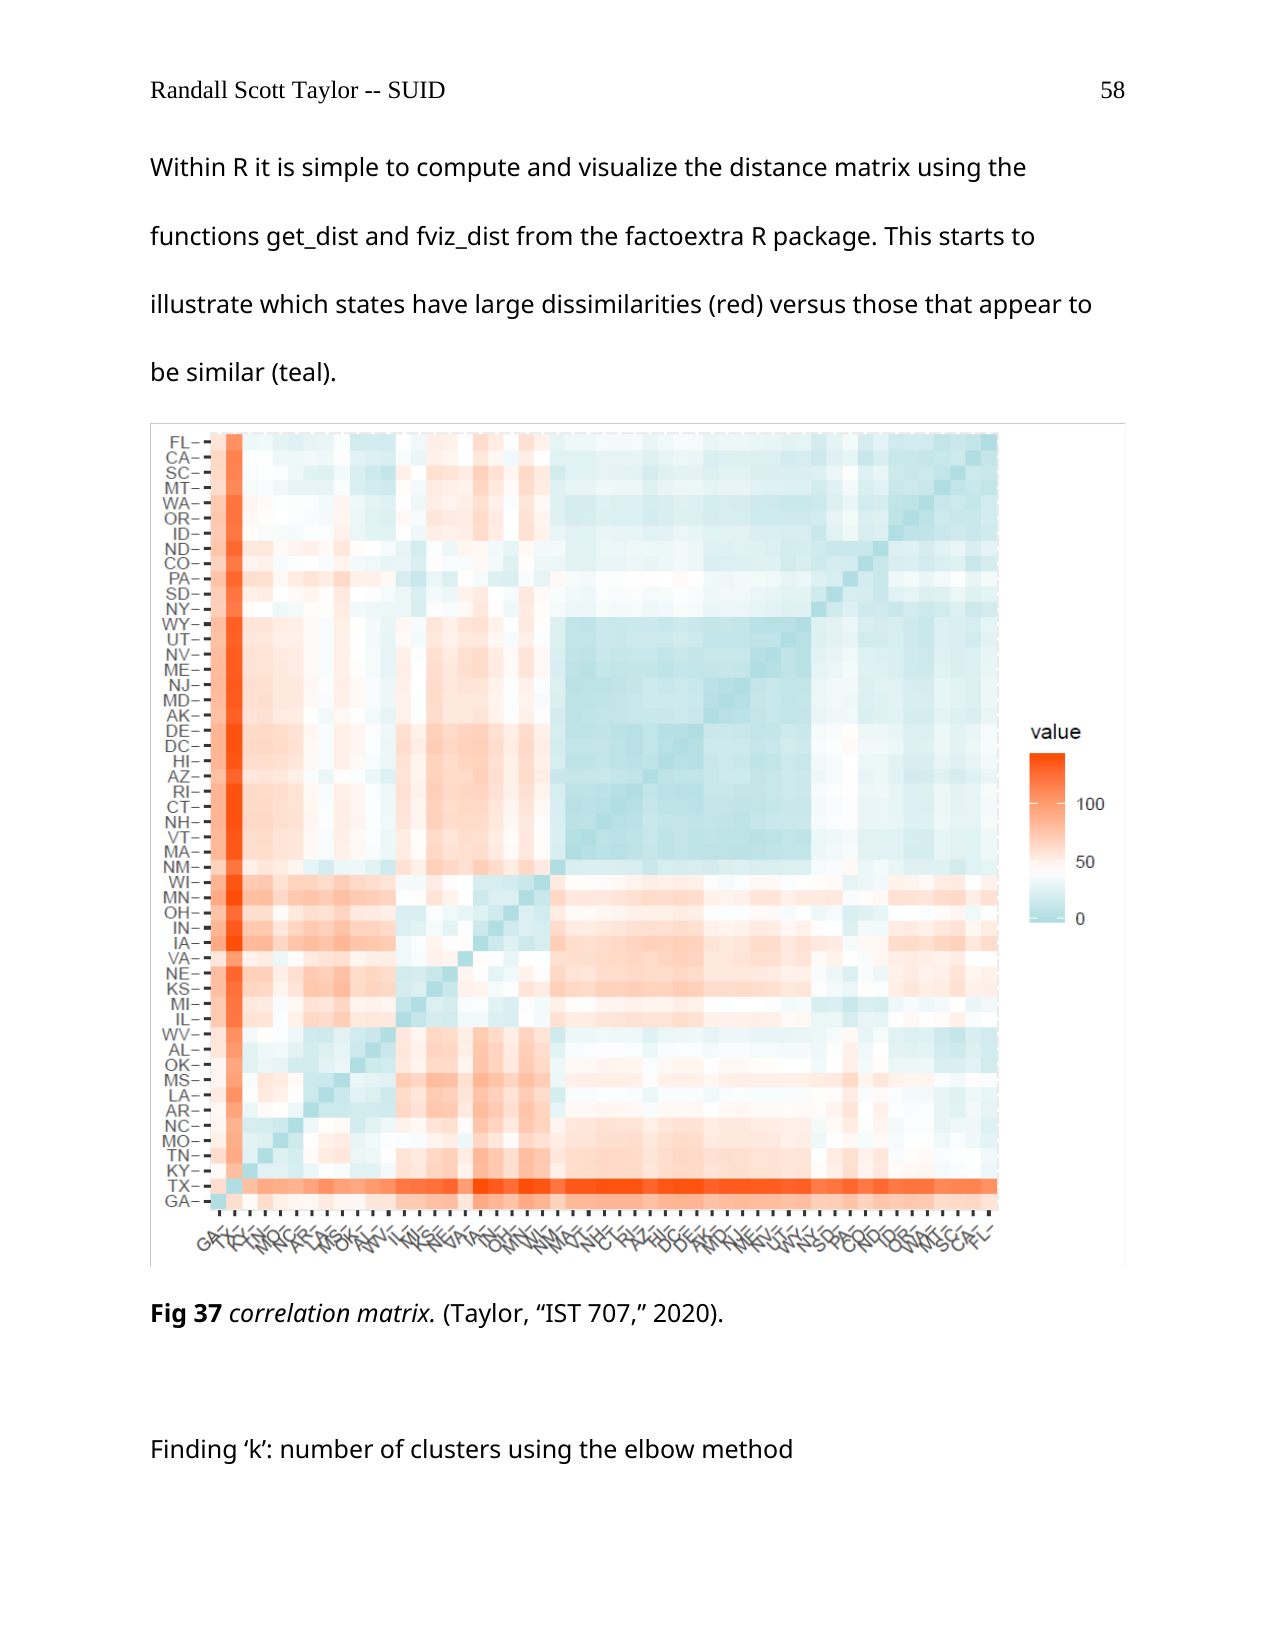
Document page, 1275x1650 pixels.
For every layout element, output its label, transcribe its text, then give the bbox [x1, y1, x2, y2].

text Fig 37 correlation matrix. (Taylor, “IST 707,” 2020). [150, 1295, 1125, 1329]
text Finding ‘k’: number of clusters using the elbow method [150, 1432, 1125, 1466]
picture [150, 422, 1125, 1267]
text Within R it is simple to compute and visualize the distance matrix using the functions get_dist and fviz_dist from the factoextra R package. This starts to illustrate which states have large dissimilarities (red) versus those that appear to be similar (teal). [150, 150, 1125, 388]
